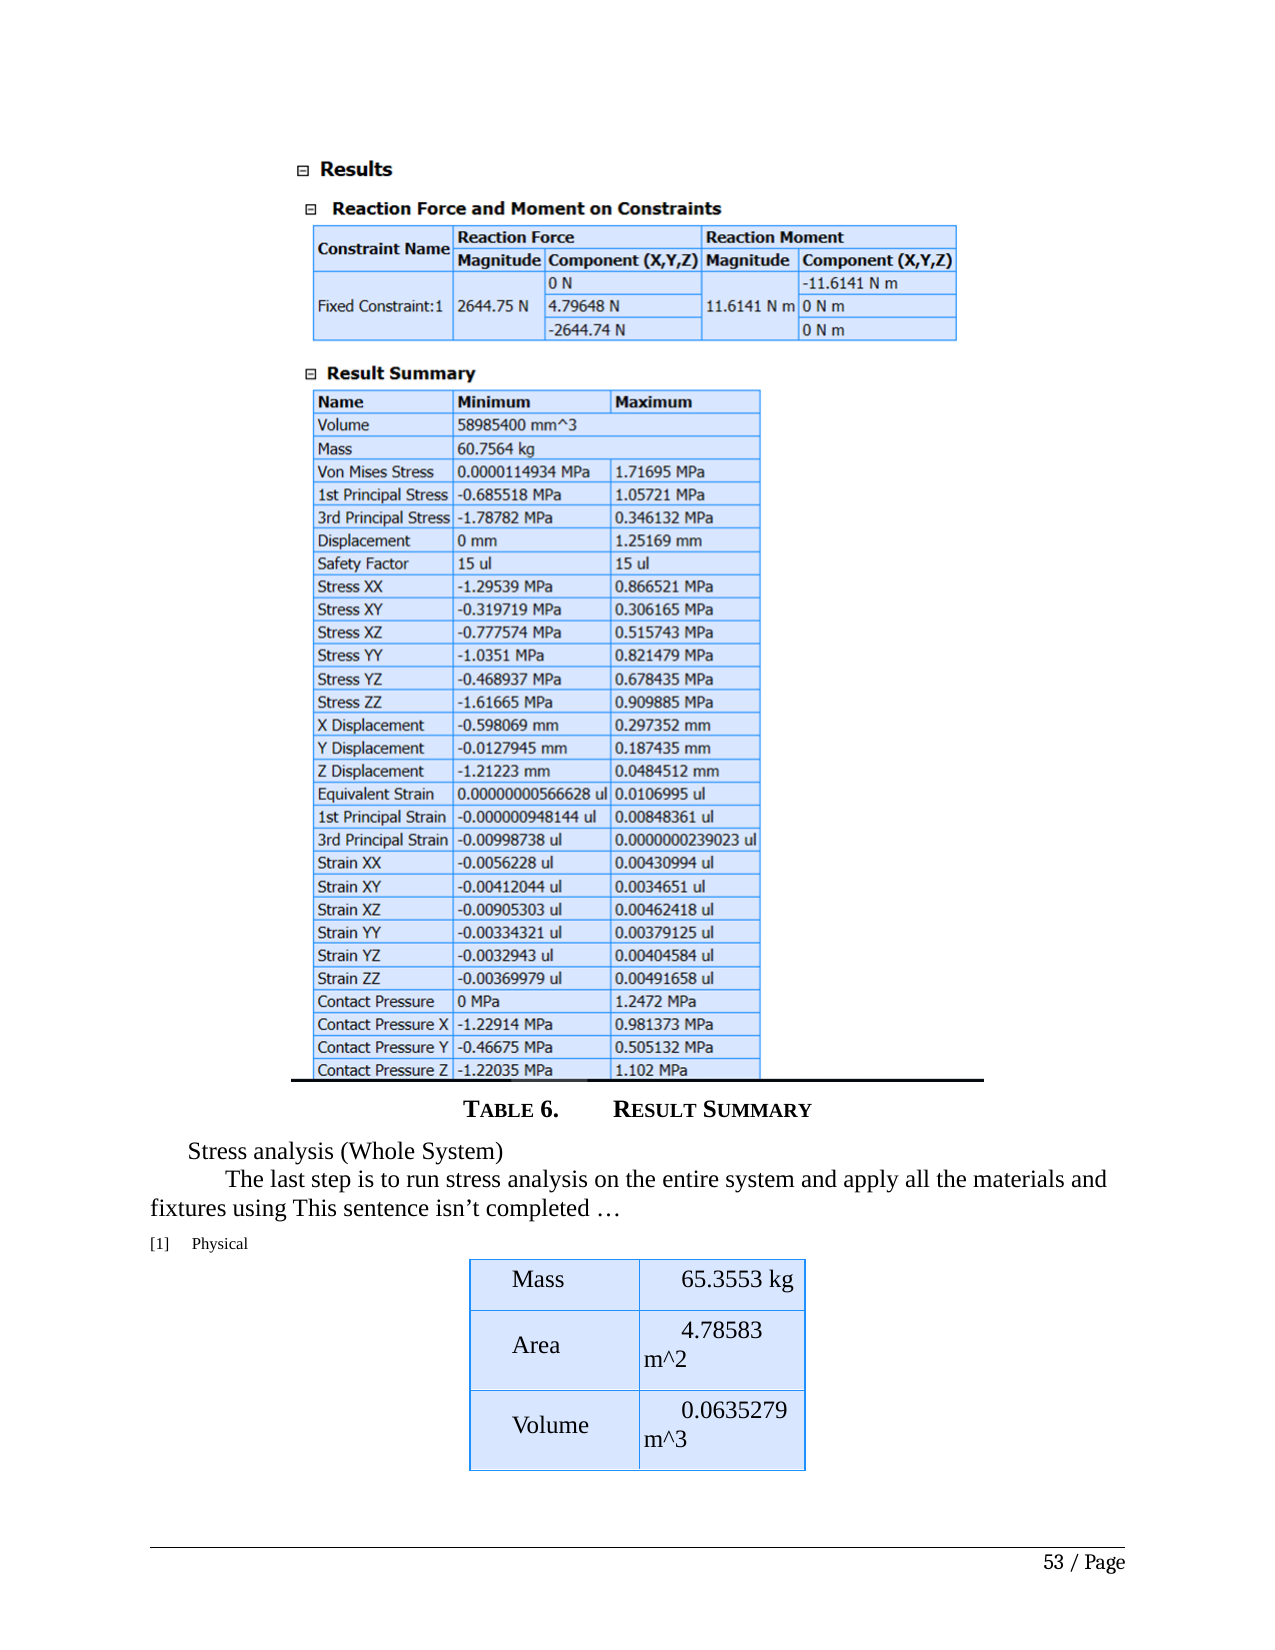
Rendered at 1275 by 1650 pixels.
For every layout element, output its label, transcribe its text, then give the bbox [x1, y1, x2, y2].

table_cell Volume [471, 1391, 639, 1469]
table_cell 4.78583 m^2 [640, 1311, 804, 1389]
table_header 65.3553 kg [640, 1260, 804, 1310]
table_cell 0.0635279 m^3 [640, 1391, 804, 1469]
text The last step is to run stress analysis on the entire system and apply all the materials and fixtures using This sentence isn’t completed … [150, 1164, 1125, 1222]
text Stress analysis (Whole System) [150, 1136, 1125, 1164]
table_cell Area [471, 1311, 639, 1389]
picture [291, 150, 984, 1082]
text Physical [150, 1234, 1125, 1253]
text Result Summary [150, 1094, 1125, 1123]
table_header Mass [471, 1260, 639, 1310]
